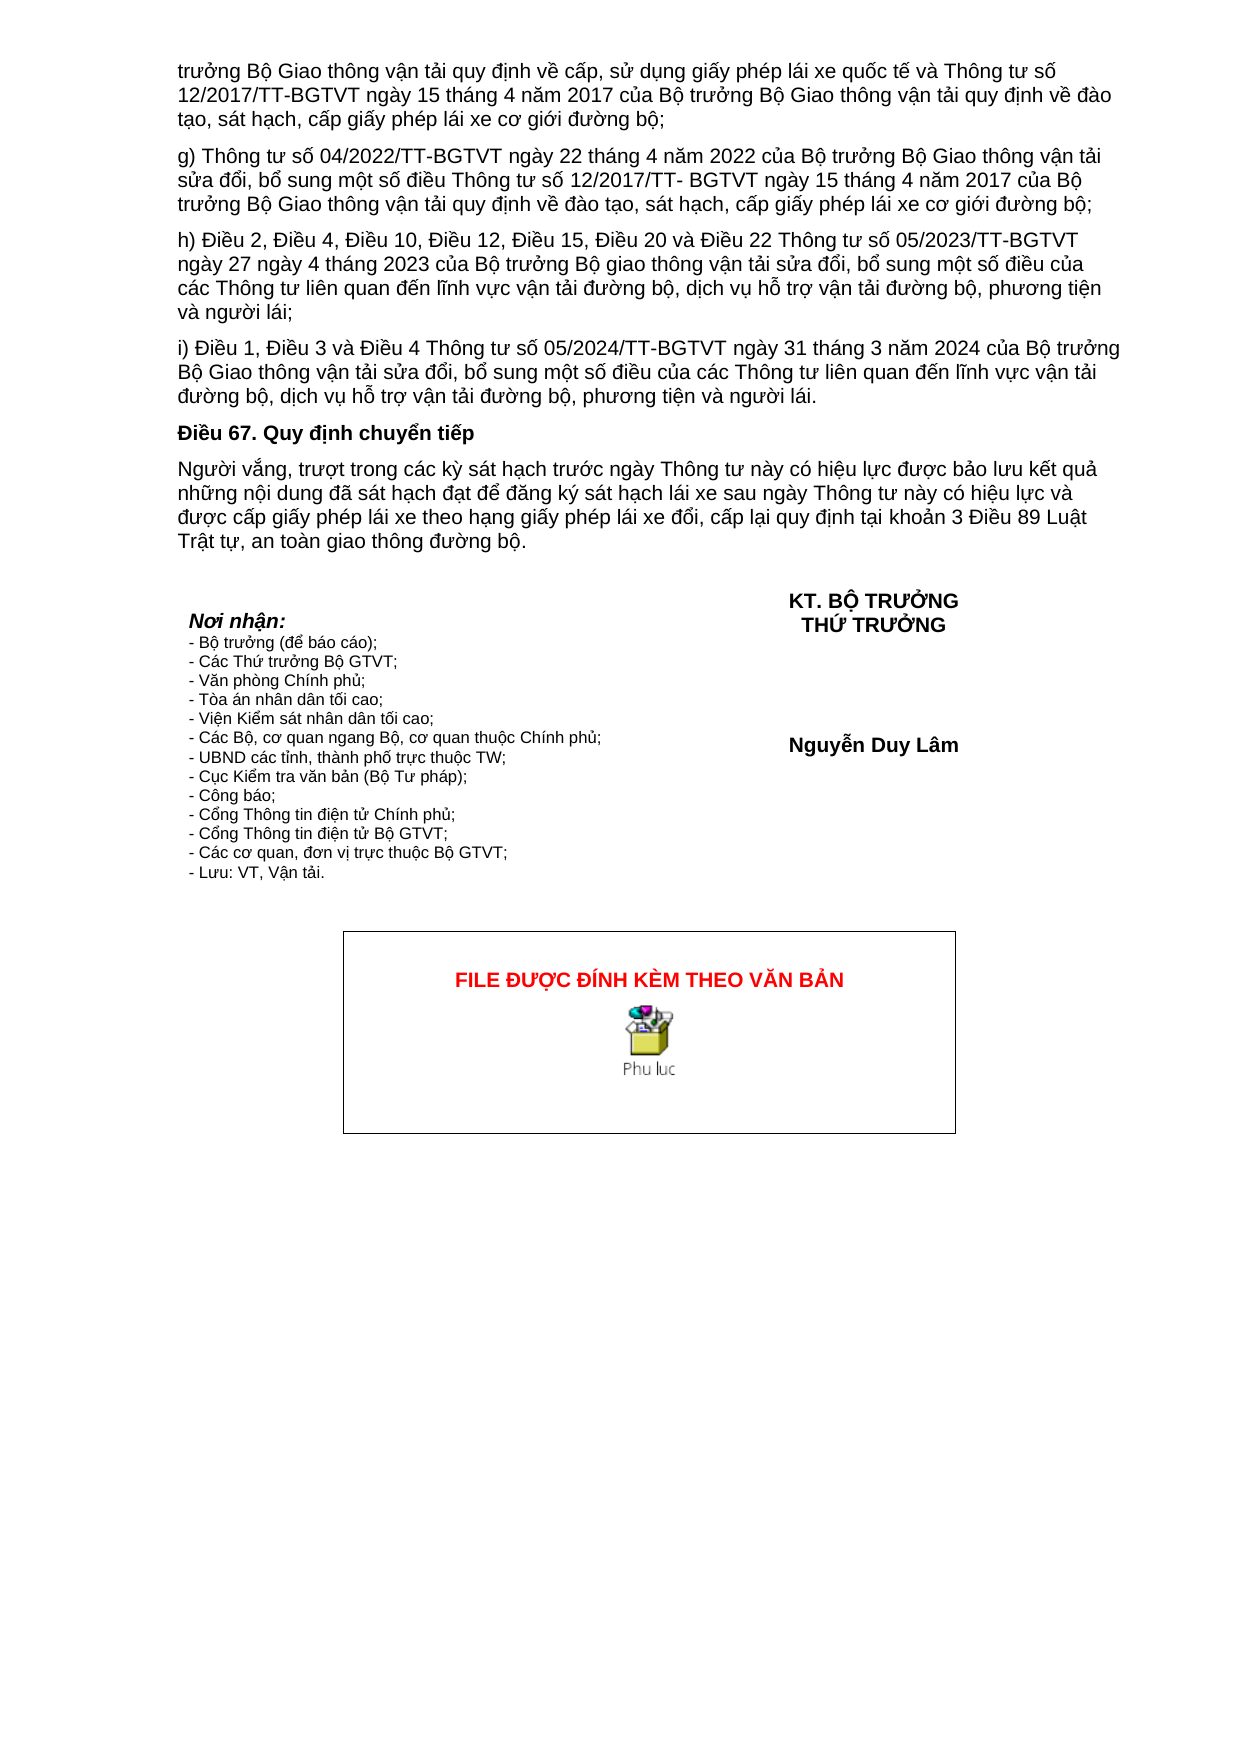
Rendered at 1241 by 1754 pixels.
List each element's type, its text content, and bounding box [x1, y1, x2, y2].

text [177, 59, 1122, 131]
table_header FILE ĐƯỢC ĐÍNH KÈM THEO VĂN BẢN [344, 932, 955, 1133]
text g) Thông tư số 04/2022/TT-BGTVT ngày 22 tháng 4 năm 2022 của Bộ trưởng Bộ Giao thông vận tải sửa đổi, bổ sung một số điều Thông tư số 12/2017/TT- BGTVT ngày 15 tháng 4 năm 2017 của Bộ trưởng Bộ Giao thông vận tải quy định về đào tạo, sát hạch, cấp giấy phép lái xe cơ giới đường bộ; [177, 143, 1122, 215]
table_header Nơi nhận: - Bộ trưởng (để báo cáo); - Các Thứ trưởng Bộ GTVT; - Văn phòng Chính phủ; - Tòa án nhân dân tối cao; - Viện Kiểm sát nhân dân tối cao; - Các Bộ, cơ quan ngang Bộ, cơ quan thuộc Chính phủ; - UBND các tỉnh, thành phố trực thuộc TW; - Cục Kiểm tra văn bản (Bộ Tư pháp); - Công báo; - Cổng Thông tin điện tử Chính phủ; - Cổng Thông tin điện tử Bộ GTVT; - Các cơ quan, đơn vị trực thuộc Bộ GTVT; - Lưu: VT, Vận tải. [177, 589, 648, 894]
text i) Điều 1, Điều 3 và Điều 4 Thông tư số 05/2024/TT-BGTVT ngày 31 tháng 3 năm 2024 của Bộ trưởng Bộ Giao thông vận tải sửa đổi, bổ sung một số điều của các Thông tư liên quan đến lĩnh vực vận tải đường bộ, dịch vụ hỗ trợ vận tải đường bộ, phương tiện và người lái. [177, 336, 1122, 408]
text Người vắng, trượt trong các kỳ sát hạch trước ngày Thông tư này có hiệu lực được bảo lưu kết quả những nội dung đã sát hạch đạt để đăng ký sát hạch lái xe sau ngày Thông tư này có hiệu lực và được cấp giấy phép lái xe theo hạng giấy phép lái xe đổi, cấp lại quy định tại khoản 3 Điều 89 Luật Trật tự, an toàn giao thông đường bộ. [177, 457, 1122, 553]
table_header KT. BỘ TRƯỞNG THỨ TRƯỞNG Nguyễn Duy Lâm [648, 589, 1100, 894]
text Điều 67. Quy định chuyển tiếp [177, 421, 1122, 444]
text h) Điều 2, Điều 4, Điều 10, Điều 12, Điều 15, Điều 20 và Điều 22 Thông tư số 05/2023/TT-BGTVT ngày 27 ngày 4 tháng 2023 của Bộ trưởng Bộ giao thông vận tải sửa đổi, bổ sung một số điều của các Thông tư liên quan đến lĩnh vực vận tải đường bộ, dịch vụ hỗ trợ vận tải đường bộ, phương tiện và người lái; [177, 228, 1122, 324]
